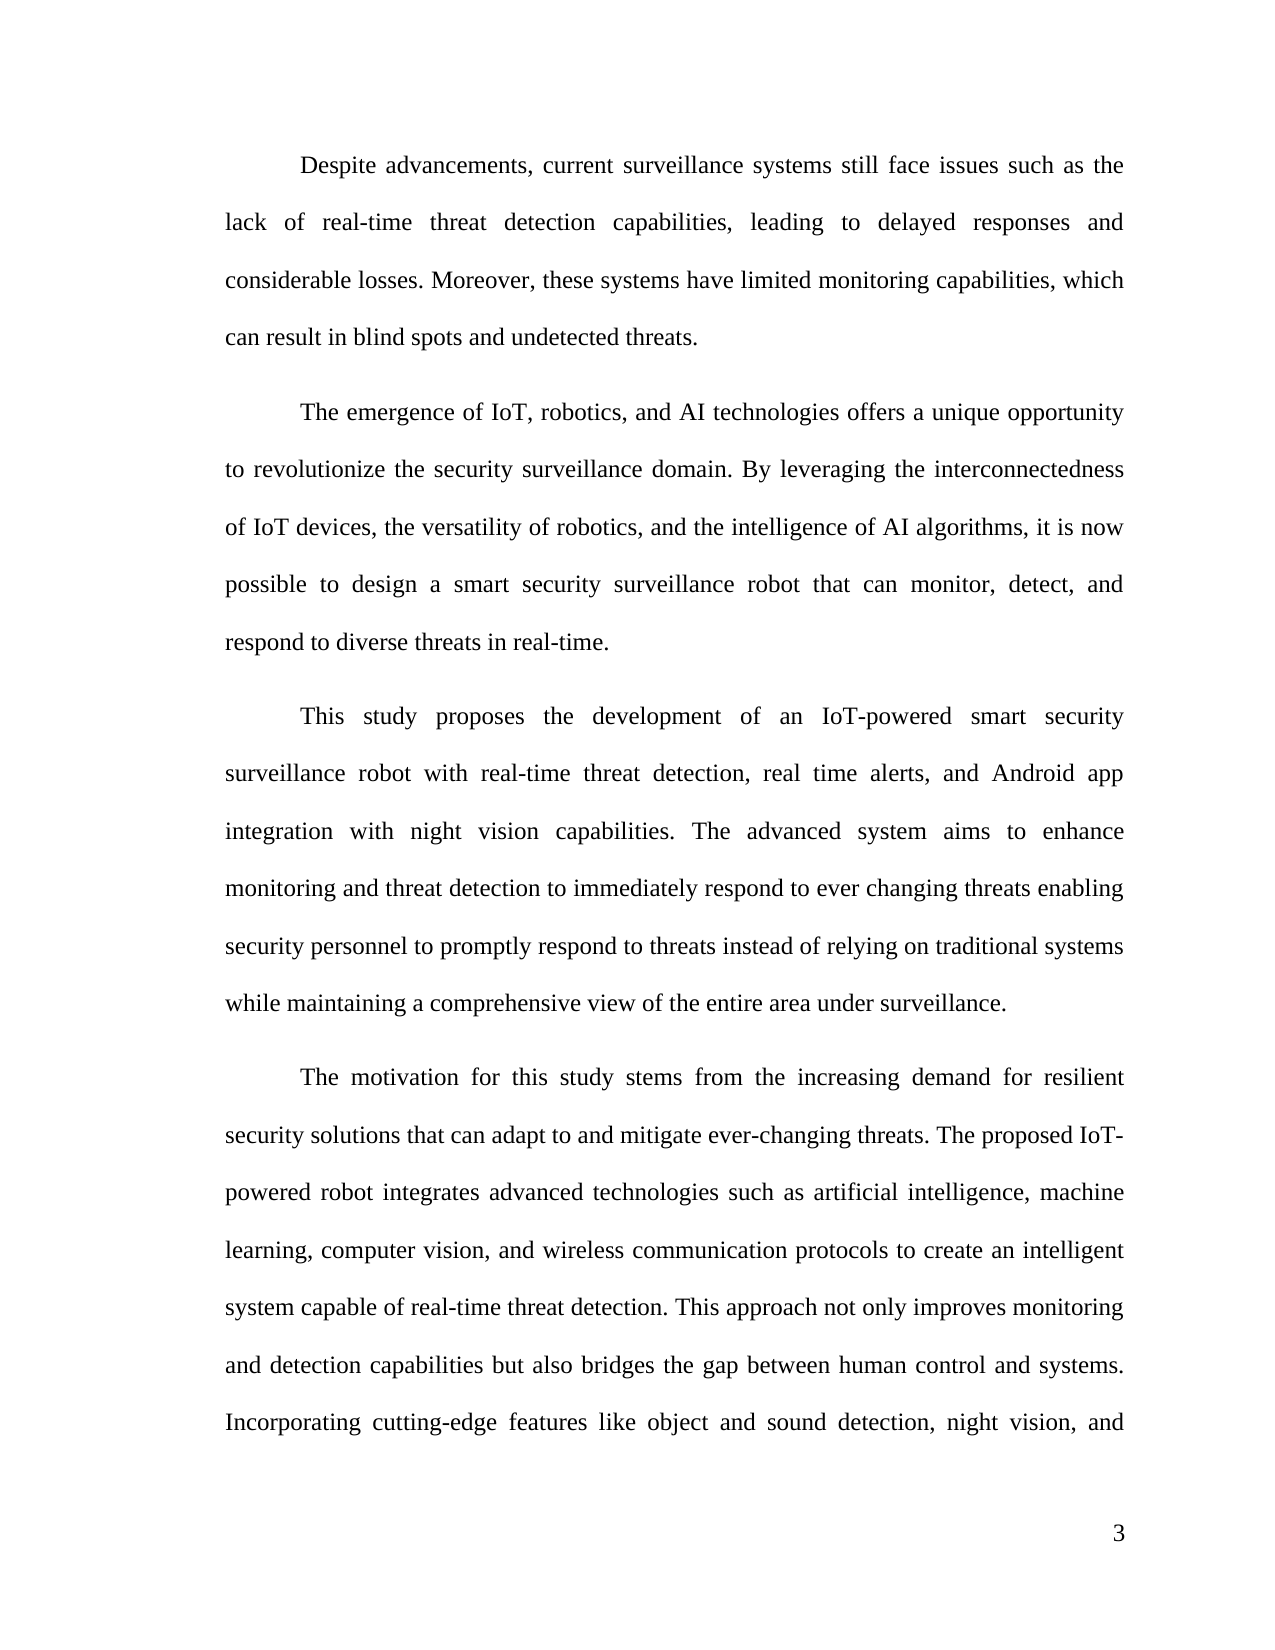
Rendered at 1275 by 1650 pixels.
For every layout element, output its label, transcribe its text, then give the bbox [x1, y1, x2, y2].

text This study proposes the development of an IoT-powered smart security surveillance robot with real-time threat detection, real time alerts, and Android app integration with night vision capabilities. The advanced system aims to enhance monitoring and threat detection to immediately respond to ever changing threats enabling security personnel to promptly respond to threats instead of relying on traditional systems while maintaining a comprehensive view of the entire area under surveillance. [225, 701, 1125, 1017]
text Despite advancements, current surveillance systems still face issues such as the lack of real-time threat detection capabilities, leading to delayed responses and considerable losses. Moreover, these systems have limited monitoring capabilities, which can result in blind spots and undetected threats. [225, 150, 1125, 351]
text The emergence of IoT, robotics, and AI technologies offers a unique opportunity to revolutionize the security surveillance domain. By leveraging the interconnectedness of IoT devices, the versatility of robotics, and the intelligence of AI algorithms, it is now possible to design a smart security surveillance robot that can monitor, detect, and respond to diverse threats in real-time. [225, 397, 1125, 655]
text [225, 1062, 1125, 1436]
